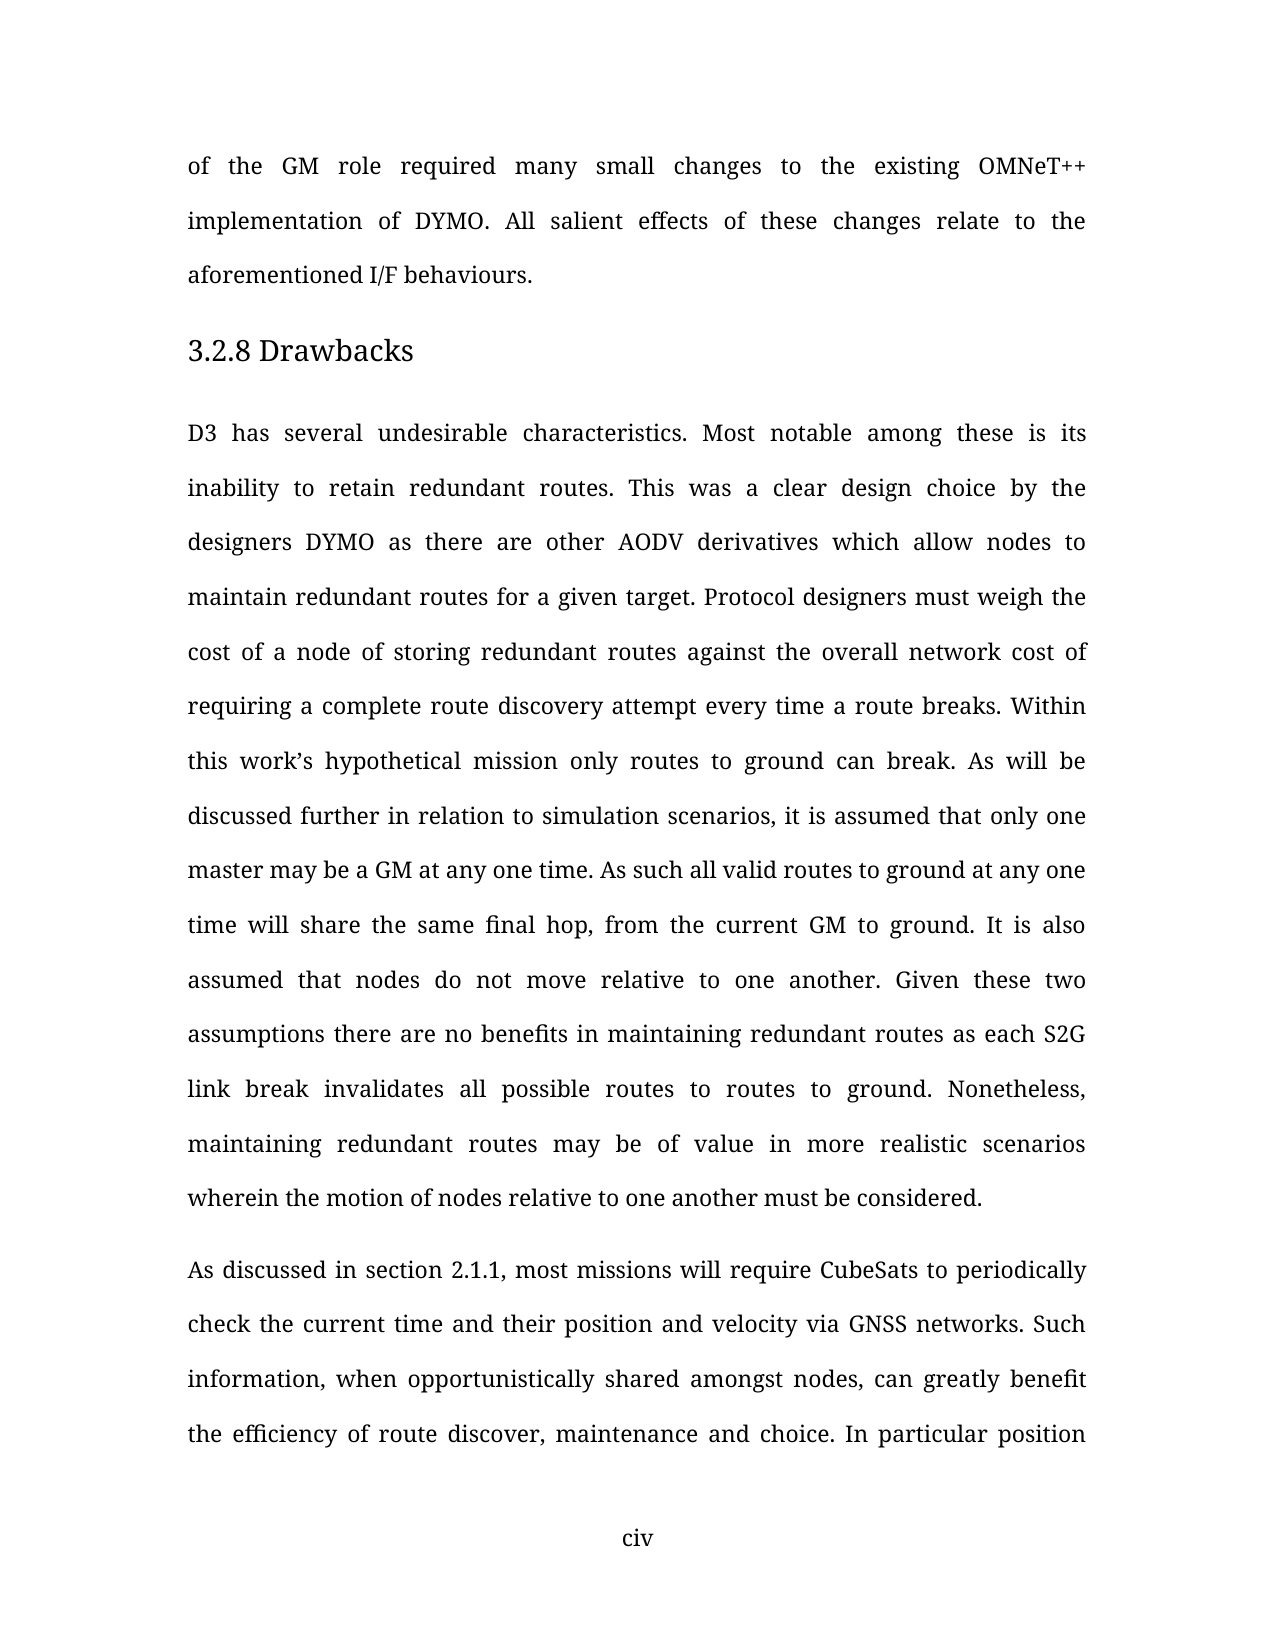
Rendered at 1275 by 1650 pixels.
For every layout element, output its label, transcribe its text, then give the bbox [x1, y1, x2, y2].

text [187, 1254, 1087, 1449]
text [187, 150, 1087, 291]
text D3 has several undesirable characteristics. Most notable among these is its inability to retain redundant routes. This was a clear design choice by the designers DYMO as there are other AODV derivatives which allow nodes to maintain redundant routes for a given target. Protocol designers must weigh the cost of a node of storing redundant routes against the overall network cost of requiring a complete route discovery attempt every time a route breaks. Within this work’s hypothetical mission only routes to ground can break. As will be discussed further in relation to simulation scenarios, it is assumed that only one master may be a GM at any one time. As such all valid routes to ground at any one time will share the same final hop, from the current GM to ground. It is also assumed that nodes do not move relative to one another. Given these two assumptions there are no benefits in maintaining redundant routes as each S2G link break invalidates all possible routes to routes to ground. Nonetheless, maintaining redundant routes may be of value in more realistic scenarios wherein the motion of nodes relative to one another must be considered. [187, 417, 1087, 1214]
subtitle Drawbacks [187, 331, 1087, 370]
